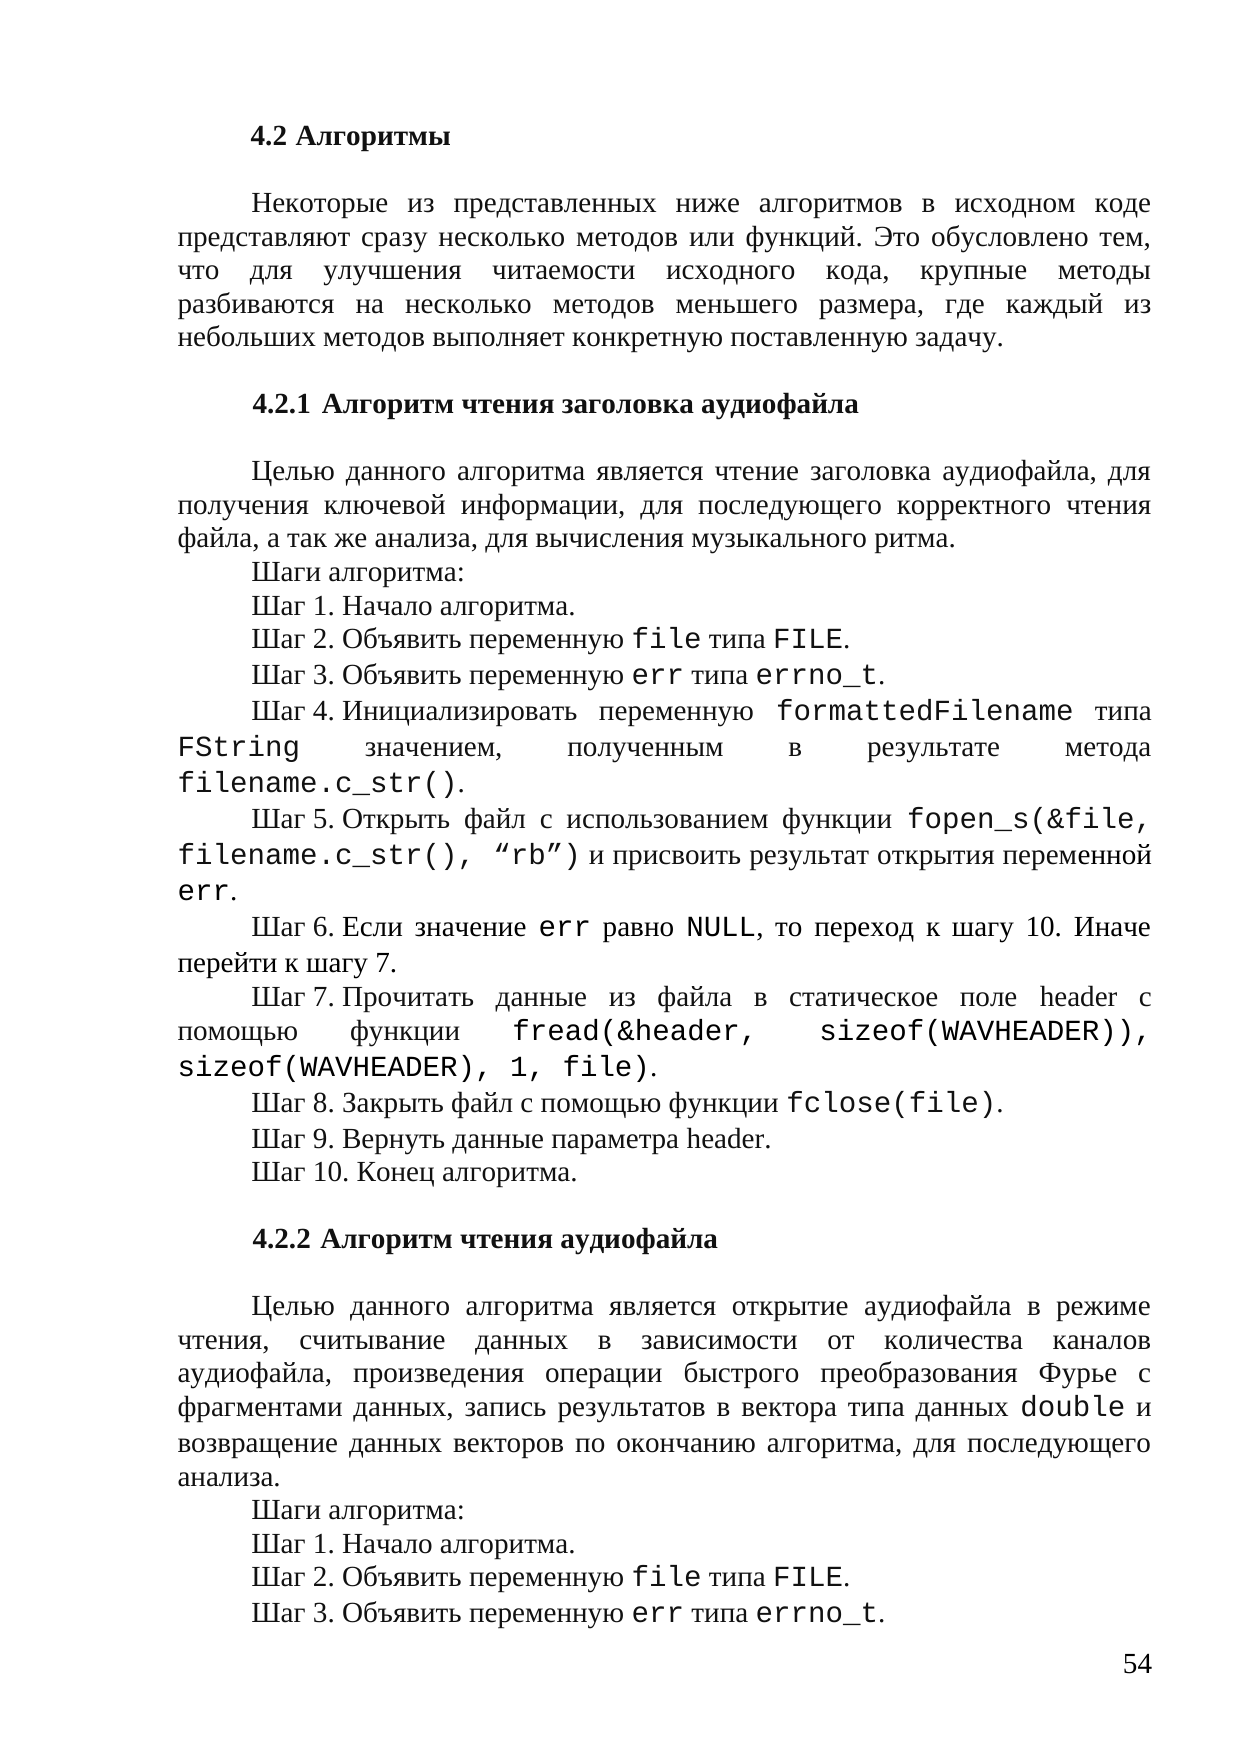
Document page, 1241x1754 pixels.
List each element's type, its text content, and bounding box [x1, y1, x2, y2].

text Целью данного алгоритма является чтение заголовка аудиофайла, для получения ключевой информации, для последующего корректного чтения файла, а так же анализа, для вычисления музыкального ритма. [177, 453, 1152, 554]
text Шаг 8. Закрыть файл с помощью функции fclose(file). [177, 1085, 1152, 1121]
list Алгоритмы [250, 118, 1152, 152]
text Шаги алгоритма: [177, 554, 1152, 588]
text Шаг 7. Прочитать данные из файла в статическое поле header с помощью функции fread(&header, sizeof(WAVHEADER)), sizeof(WAVHEADER), 1, file). [177, 979, 1152, 1085]
text Шаг 2. Объявить переменную file типа FILE. [177, 1559, 1152, 1595]
text Шаг 2. Объявить переменную file типа FILE. [177, 621, 1152, 657]
list Алгоритм чтения аудиофайла [252, 1221, 1152, 1255]
text Некоторые из представленных ниже алгоритмов в исходном коде представляют сразу несколько методов или функций. Это обусловлено тем, что для улучшения читаемости исходного кода, крупные методы разбиваются на несколько методов меньшего размера, где каждый из небольших методов выполняет конкретную поставленную задачу. [177, 185, 1152, 353]
text Шаги алгоритма: [177, 1492, 1152, 1526]
text Шаг 10. Конец алгоритма. [177, 1154, 1152, 1188]
text Шаг 9. Вернуть данные параметра header. [177, 1121, 1152, 1154]
text Шаг 1. Начало алгоритма. [177, 588, 1152, 621]
text Шаг 5. Открыть файл с использованием функции fopen_s(&file, filename.c_str(), “rb”) и присвоить результат открытия переменной err. [177, 801, 1152, 909]
text Шаг 1. Начало алгоритма. [177, 1526, 1152, 1559]
text Шаг 3. Объявить переменную err типа errno_t. [177, 657, 1152, 693]
text Шаг 4. Инициализировать переменную formattedFilename типа FString значением, полученным в результате метода filename.c_str(). [177, 693, 1152, 801]
text Шаг 6. Если значение err равно NULL, то переход к шагу 10. Иначе перейти к шагу 7. [177, 909, 1152, 979]
text Шаг 3. Объявить переменную err типа errno_t. [177, 1595, 1152, 1631]
list Целью данного алгоритма является открытие аудиофайла в режиме чтения, считывание данных в зависимости от количества каналов аудиофайла, произведения операции быстрого преобразования Фурье с фрагментами данных, запись результатов в вектора типа данных double и возвращение данных векторов по окончанию алгоритма, для последующего анализа. [177, 1288, 1152, 1492]
list Алгоритм чтения заголовка аудиофайла [252, 386, 1152, 420]
